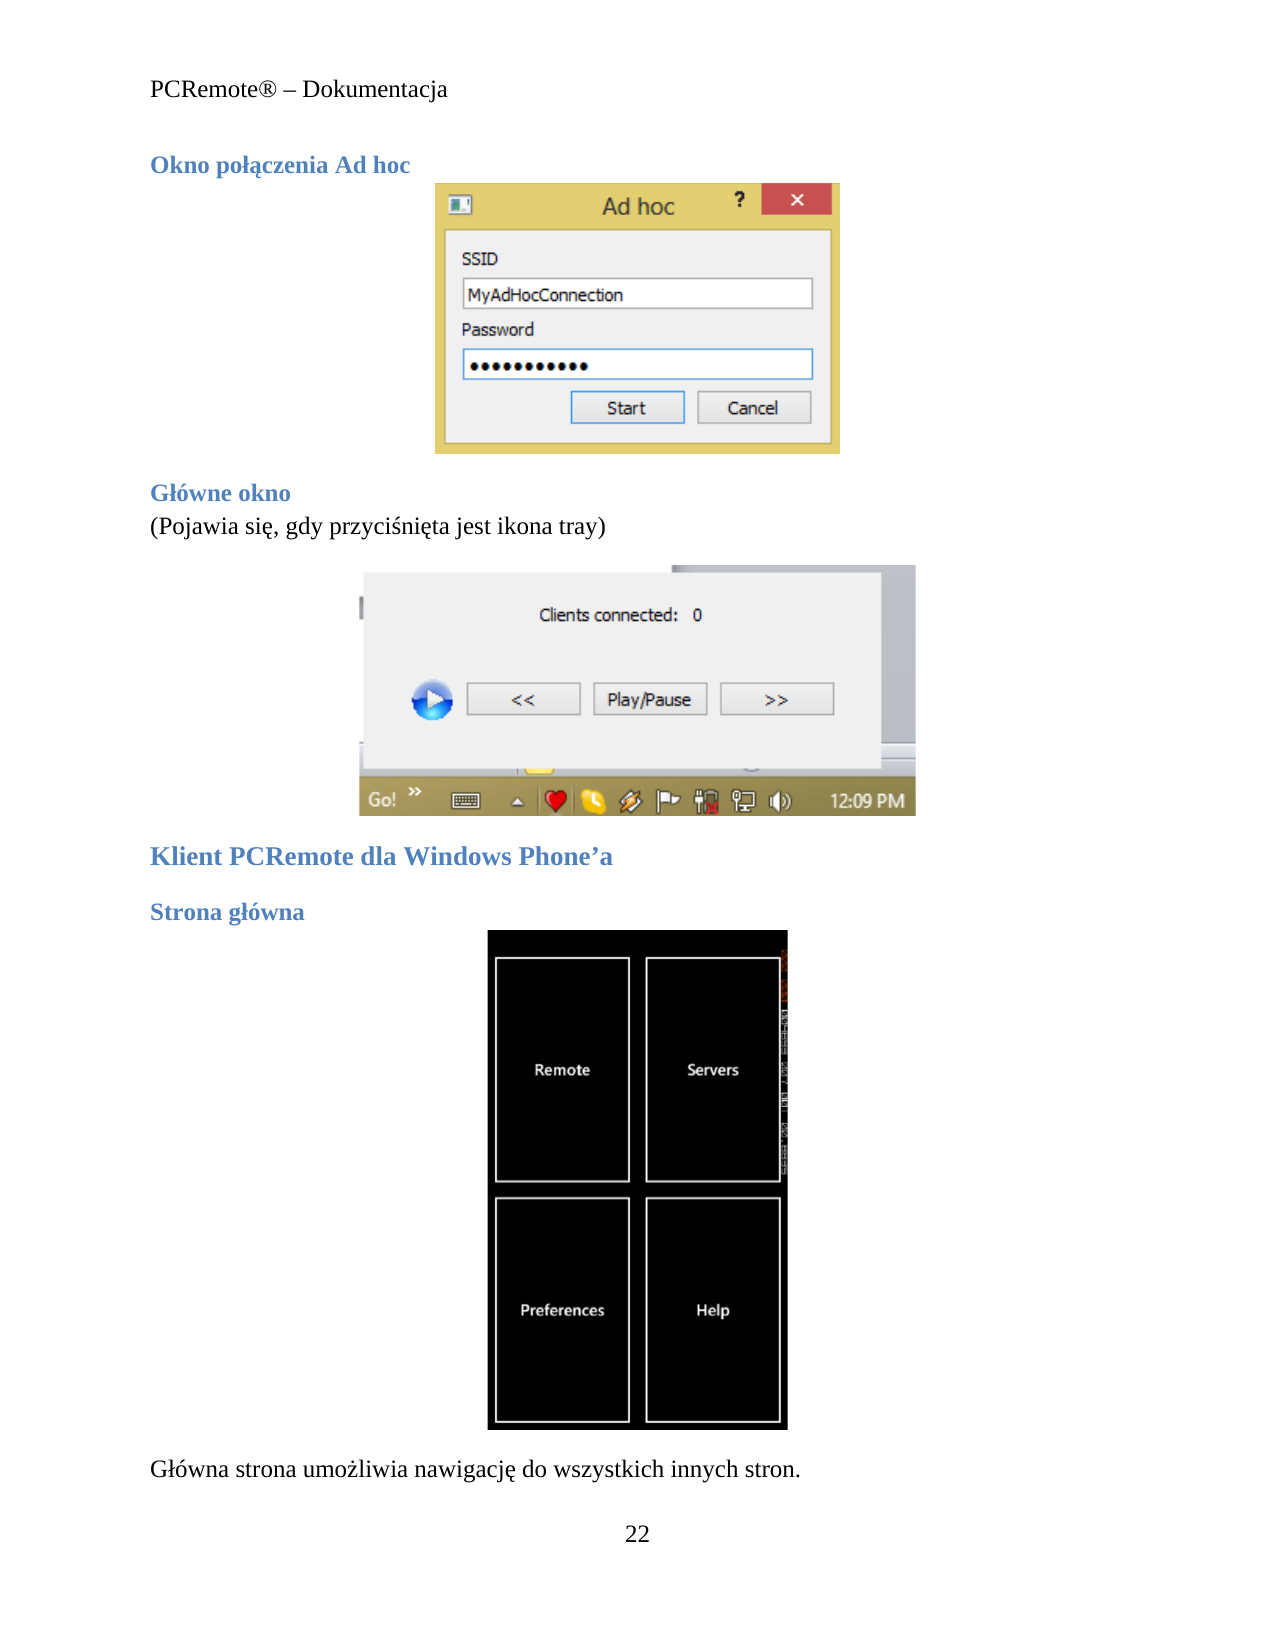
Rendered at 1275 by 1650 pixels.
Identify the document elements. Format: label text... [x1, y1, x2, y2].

subtitle Klient PCRemote dla Windows Phone’a [150, 840, 1125, 872]
subtitle Strona główna [150, 897, 1125, 926]
text (Pojawia się, gdy przyciśnięta jest ikona tray) [150, 511, 1125, 540]
picture [359, 565, 916, 816]
subtitle Główne okno [150, 478, 1125, 507]
picture [487, 930, 788, 1430]
text Główna strona umożliwia nawigację do wszystkich innych stron. [150, 1454, 1125, 1483]
picture [435, 183, 840, 454]
subtitle Okno połączenia Ad hoc [150, 150, 1125, 179]
